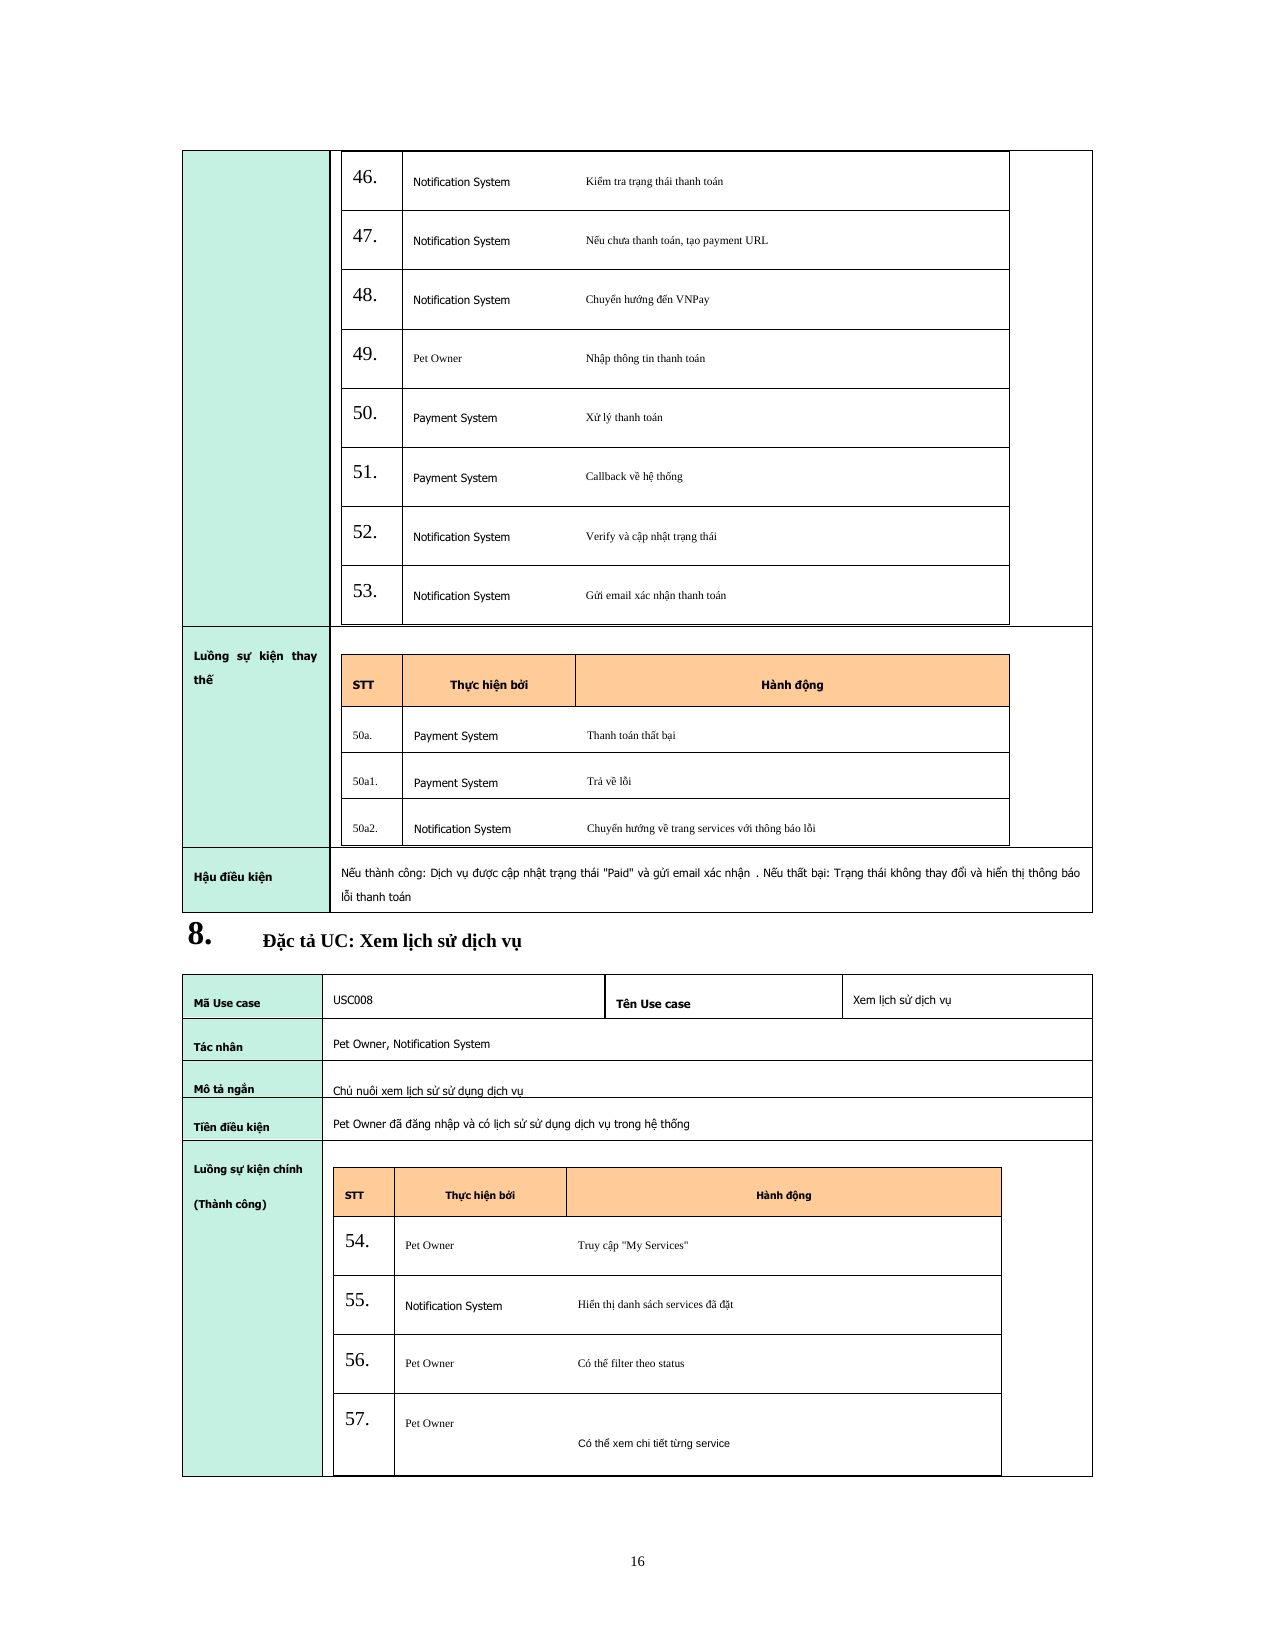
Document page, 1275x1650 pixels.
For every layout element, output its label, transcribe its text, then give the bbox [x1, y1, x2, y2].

table_cell [323, 1141, 1092, 1476]
table_header Tên Use case [606, 975, 842, 1017]
table_cell Pet Owner đã đăng nhập và có lịch sử sử dụng dịch vụ trong hệ thống [323, 1098, 1092, 1139]
list Đặc tả UC: Xem lịch sử dịch vụ [187, 913, 1087, 951]
table_cell Mô tả ngắn [183, 1061, 322, 1097]
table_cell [183, 151, 329, 626]
table_header Xem lịch sử dịch vụ [843, 975, 1092, 1017]
table_cell Chủ nuôi xem lịch sử sử dụng dịch vụ [323, 1061, 1092, 1097]
table_cell Nếu thành công: Dịch vụ được cập nhật trạng thái "Paid" và gửi email xác nhận . Nếu thất bại: Trạng thái không thay đổi và hiển thị thông báo lỗi thanh toán [331, 848, 1092, 912]
table_cell Tiền điều kiện [183, 1098, 322, 1139]
table_cell Hậu điều kiện [183, 848, 329, 912]
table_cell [183, 1141, 322, 1476]
table_cell [331, 627, 1092, 847]
table_cell [331, 151, 1092, 626]
table_cell Pet Owner, Notification System [323, 1019, 1092, 1060]
table_cell Luồng sự kiện thay thế [183, 627, 329, 847]
table_header USC008 [323, 975, 604, 1017]
table_header Mã Use case [183, 975, 322, 1017]
table_cell Tác nhân [183, 1019, 322, 1060]
